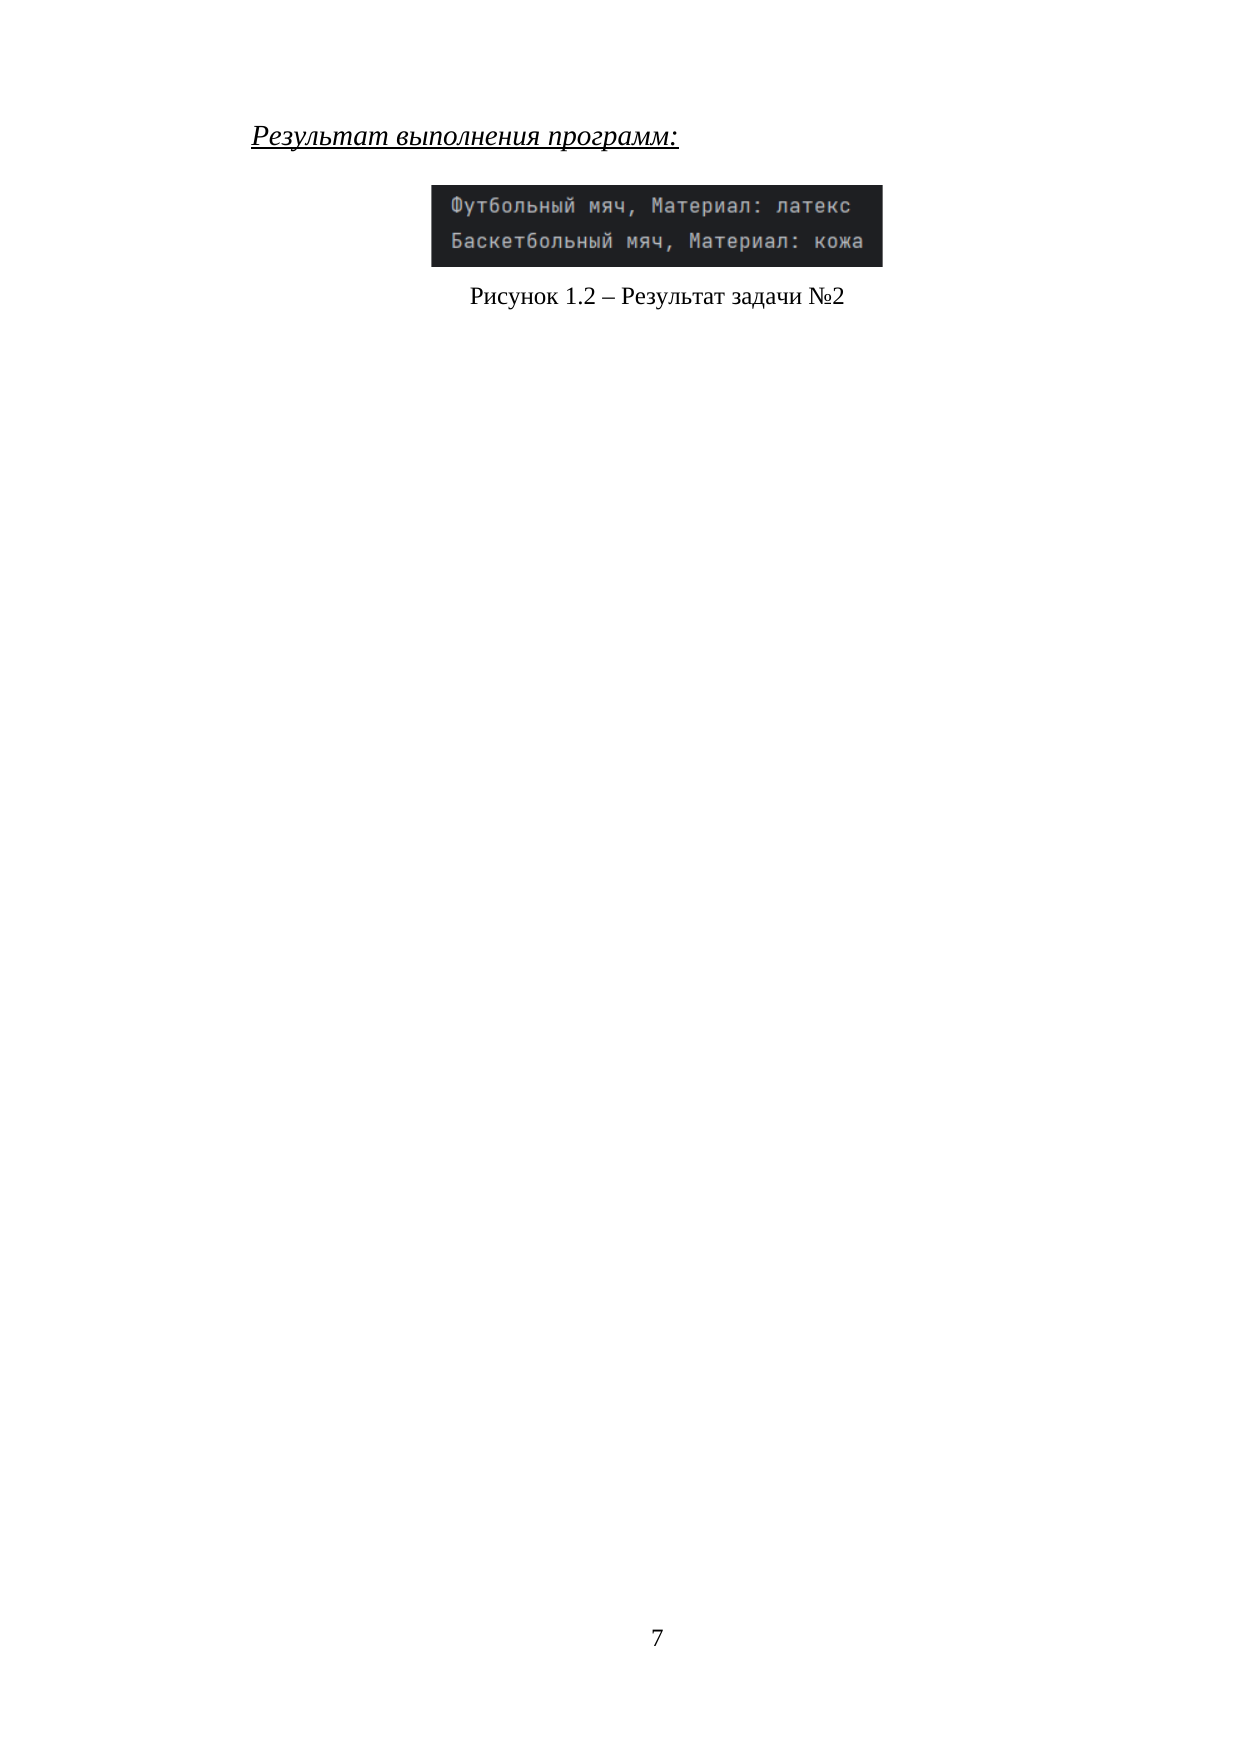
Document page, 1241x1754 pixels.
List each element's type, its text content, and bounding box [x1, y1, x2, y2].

picture [431, 185, 883, 267]
text Рисунок 1.2 – Результат задачи №2 [177, 281, 1137, 309]
text Результат выполнения программ: [177, 118, 1137, 152]
